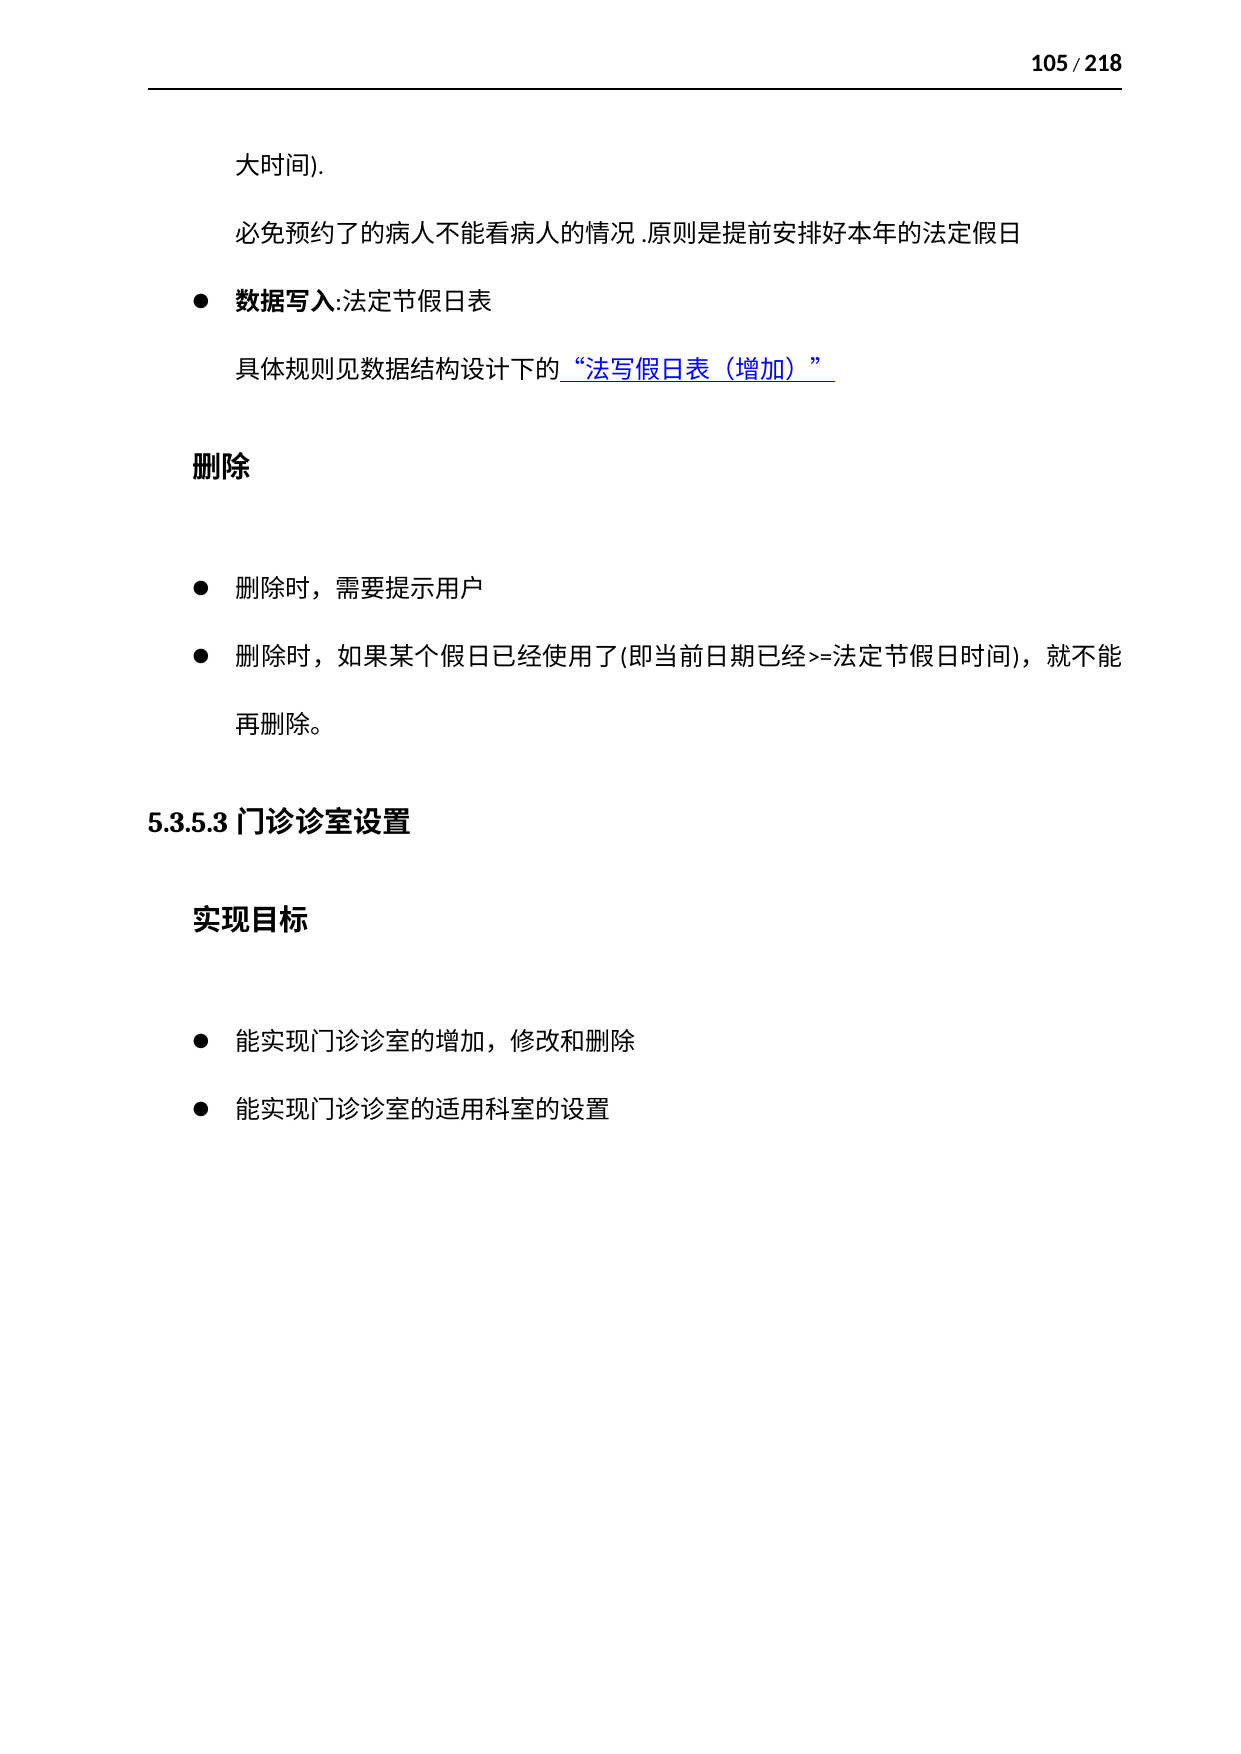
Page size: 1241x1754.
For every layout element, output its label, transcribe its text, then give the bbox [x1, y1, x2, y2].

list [191, 130, 1122, 198]
subtitle 实现目标 [192, 883, 1122, 951]
subtitle 门诊诊室设置 [148, 785, 1122, 853]
text 必免预约了的病人不能看病人的情况 .原则是提前安排好本年的法定假日 [235, 198, 1122, 266]
list 删除时，如果某个假日已经使用了(即当前日期已经>=法定节假日时间)，就不能再删除。 [191, 620, 1122, 756]
list 删除时，需要提示用户 [191, 552, 1122, 620]
list 数据写入:法定节假日表 [191, 266, 1122, 334]
subtitle 删除 [192, 431, 1122, 499]
list 具体规则见数据结构设计下的“法写假日表（增加）” [235, 334, 1122, 402]
list 能实现门诊诊室的适用科室的设置 [191, 1073, 1122, 1141]
list 能实现门诊诊室的增加，修改和删除 [191, 1005, 1122, 1073]
